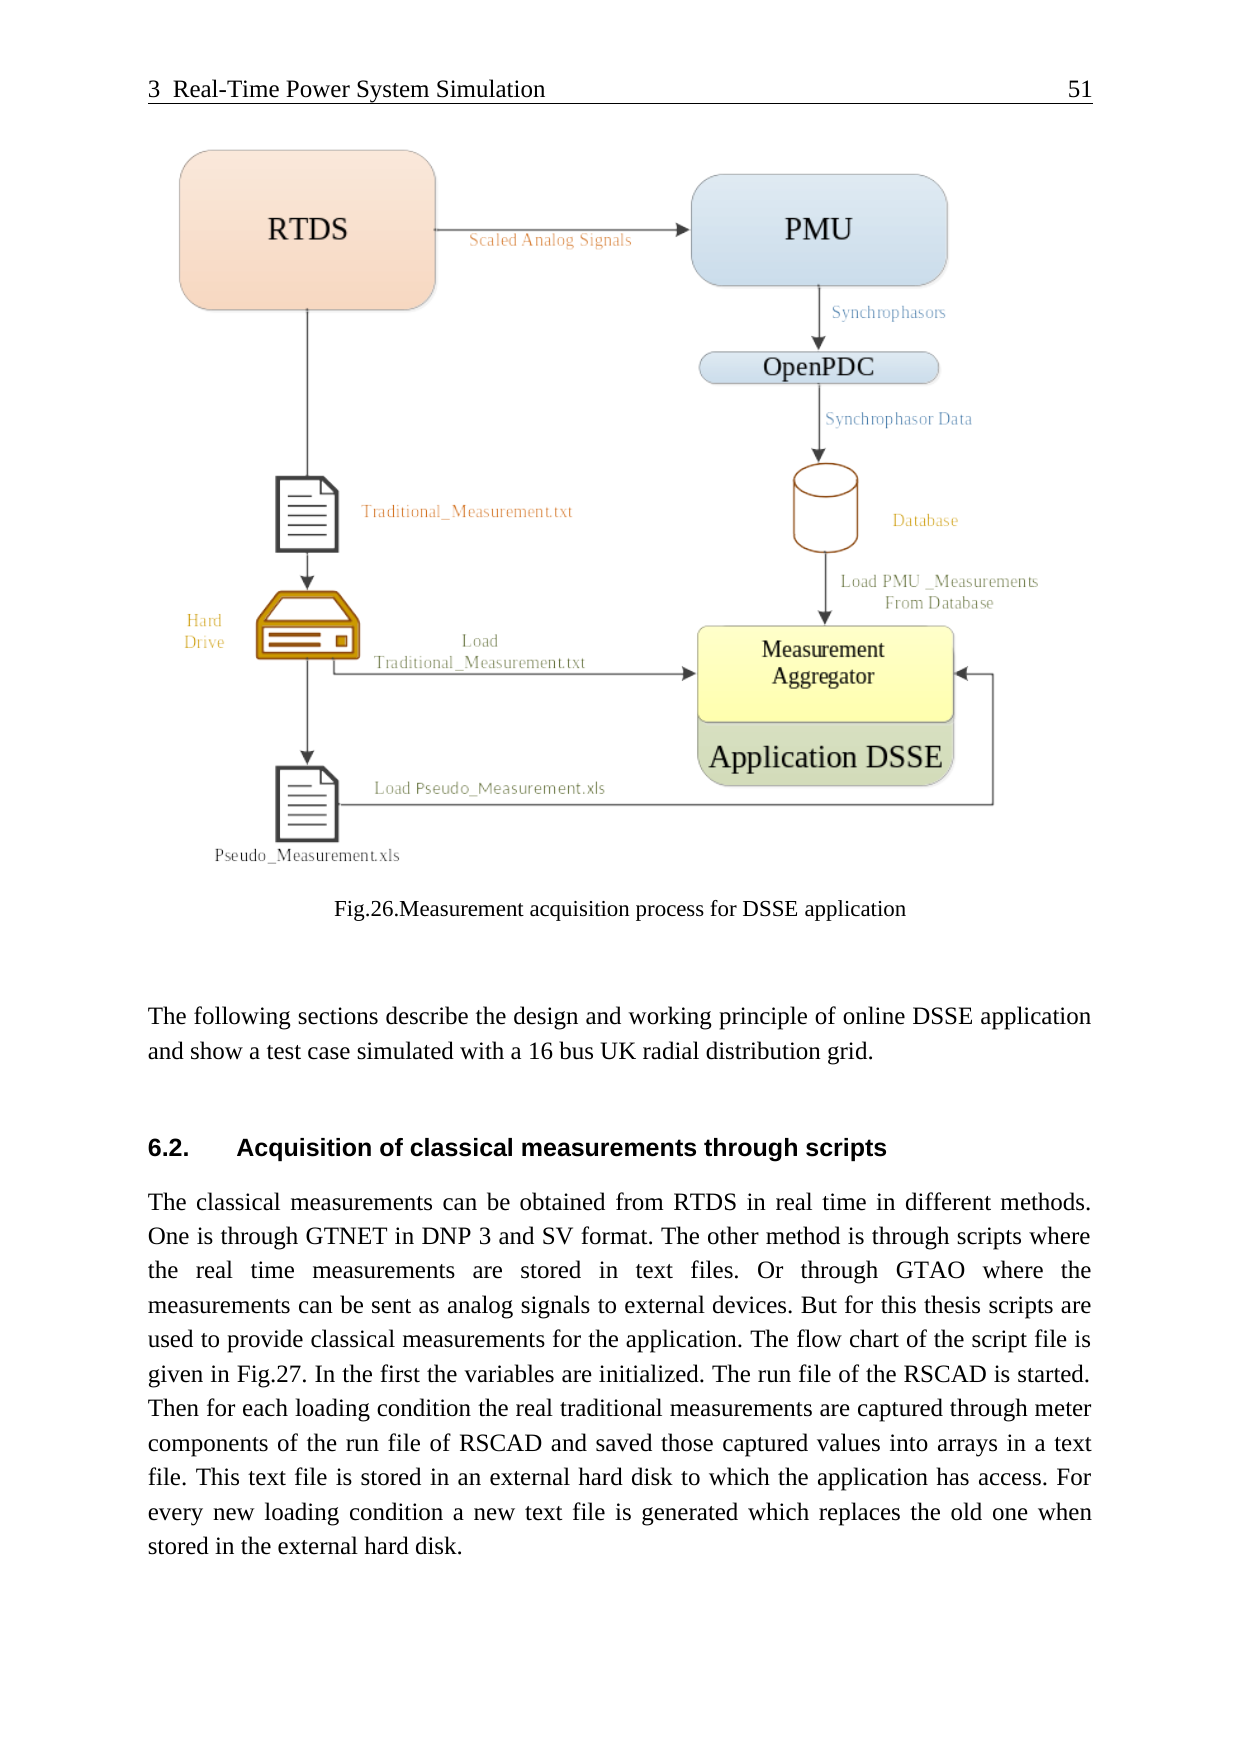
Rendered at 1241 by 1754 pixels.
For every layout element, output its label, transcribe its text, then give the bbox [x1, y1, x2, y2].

text The following sections describe the design and working principle of online DSSE application and show a test case simulated with a 16 bus UK radial distribution grid. [148, 1001, 1093, 1064]
text Fig.26.Measurement acquisition process for DSSE application [148, 895, 1093, 921]
title Acquisition of classical measurements through scripts [148, 1133, 1093, 1162]
text The classical measurements can be obtained from RTDS in real time in different methods. One is through GTNET in DNP 3 and SV format. The other method is through scripts where the real time measurements are stored in text files. Or through GTAO where the measurements can be sent as analog signals to external devices. But for this thesis scripts are used to provide classical measurements for the application. The flow chart of the script file is given in Fig.27. In the first the variables are initialized. The run file of the RSCAD is started. Then for each loading condition the real traditional measurements are captured through meter components of the run file of RSCAD and saved those captured values into arrays in a text file. This text file is stored in an external hard disk to which the application has access. For every new loading condition a new text file is generated which replaces the old one when stored in the external hard disk. [148, 1187, 1093, 1560]
